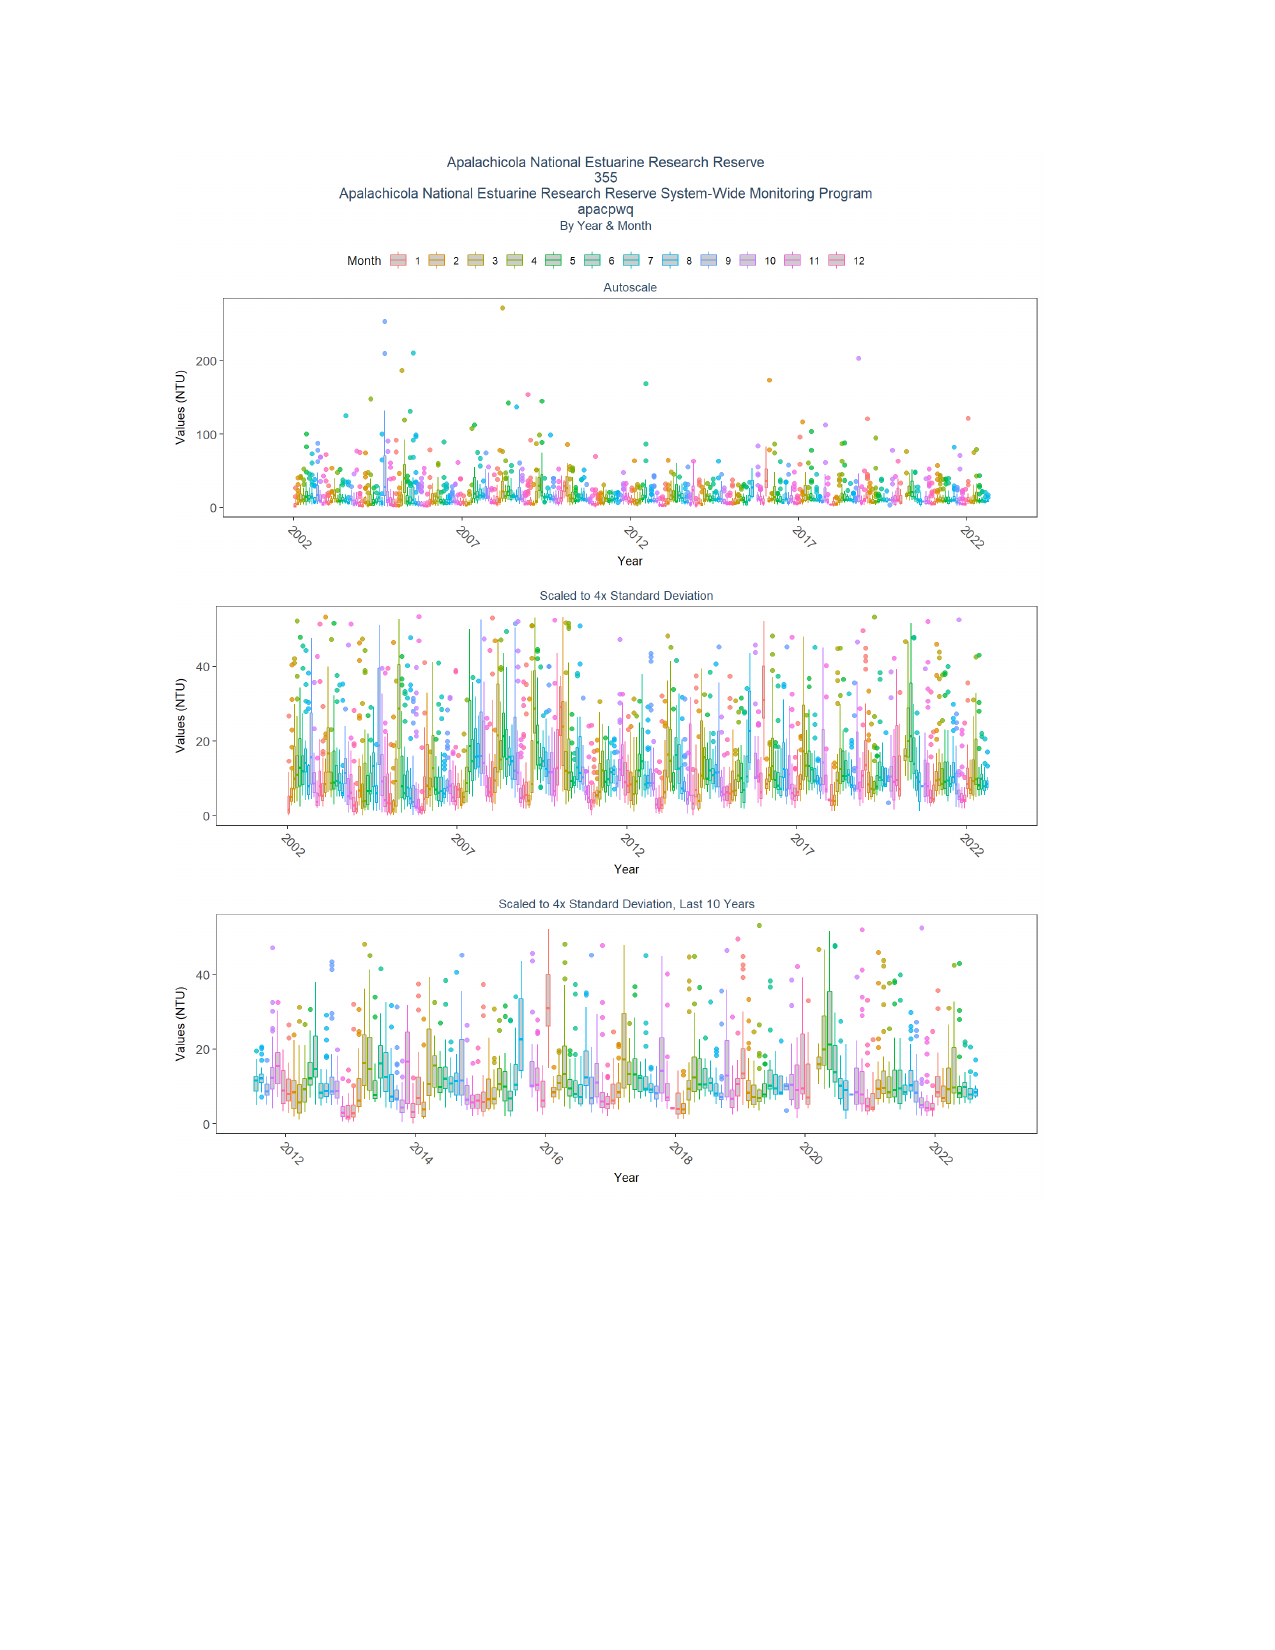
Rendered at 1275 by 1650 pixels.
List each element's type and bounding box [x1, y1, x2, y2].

picture [168, 150, 1044, 1200]
